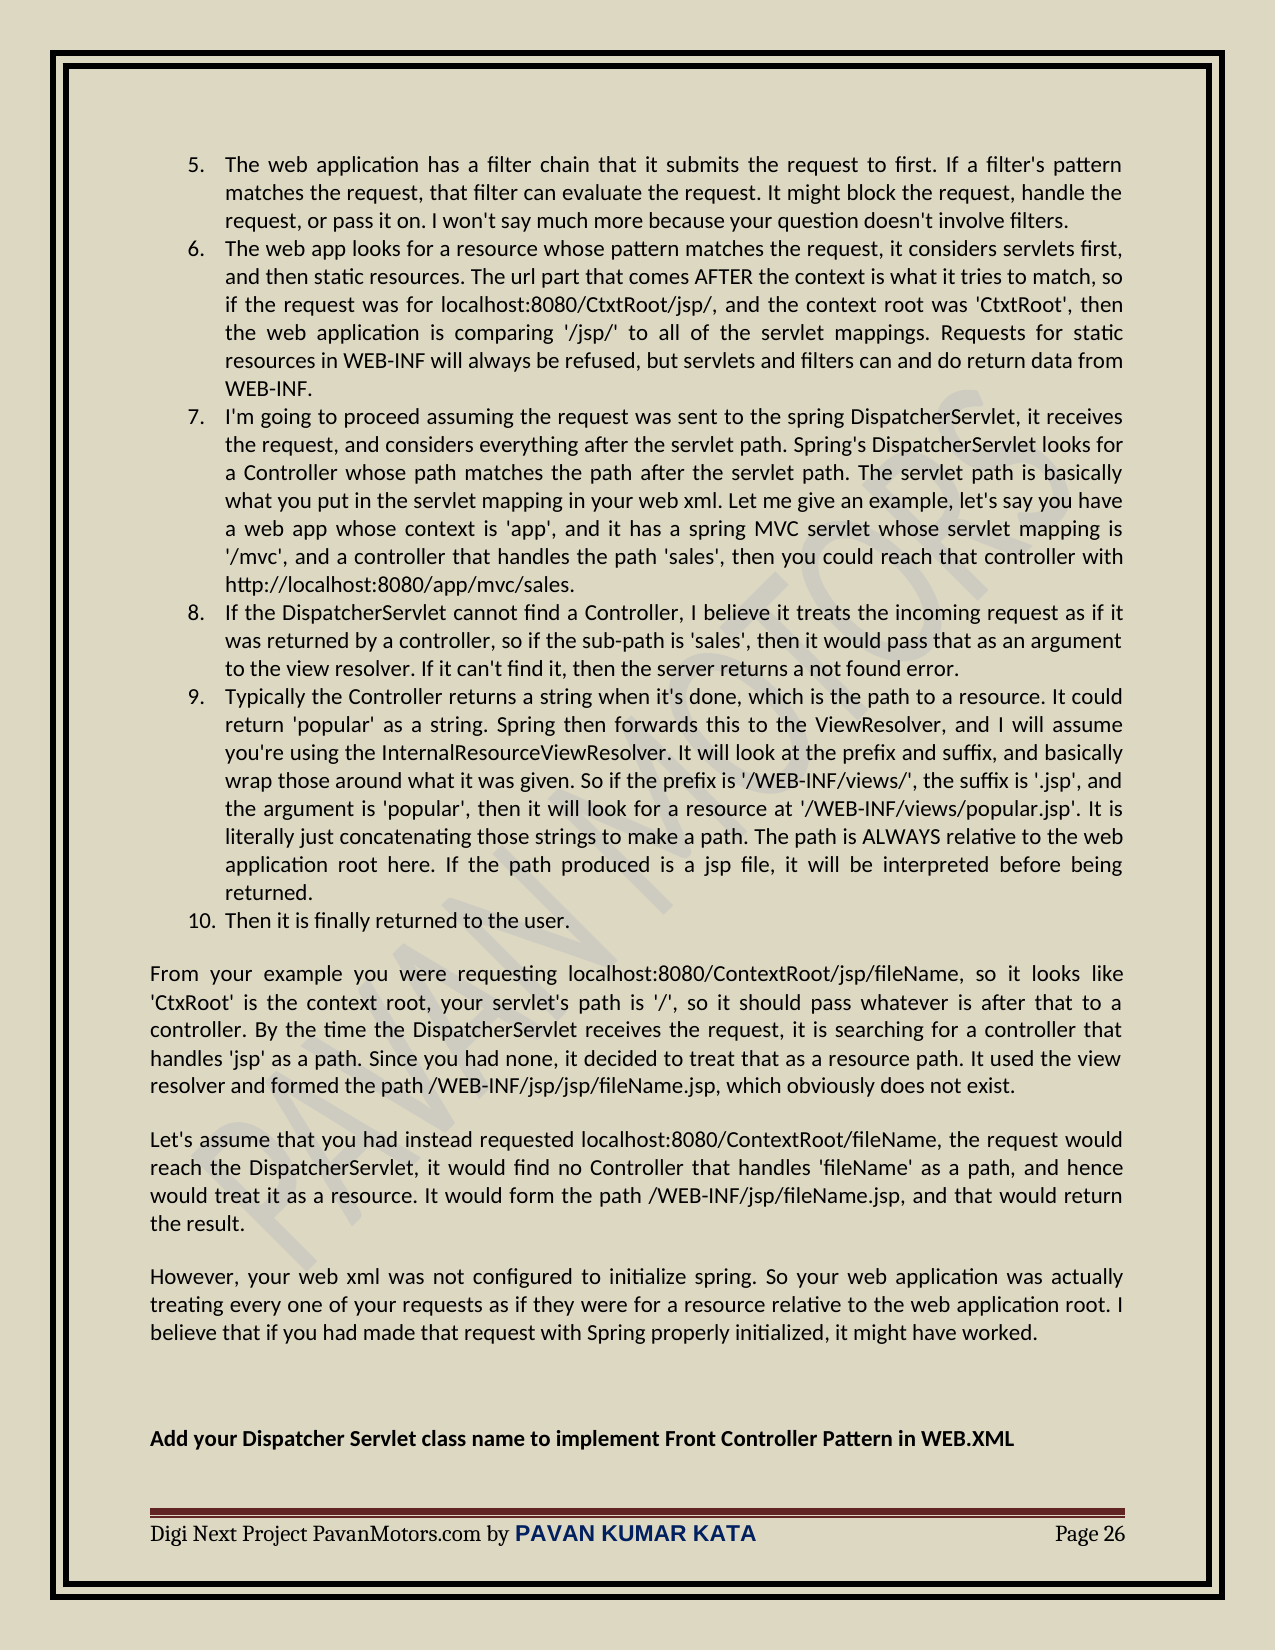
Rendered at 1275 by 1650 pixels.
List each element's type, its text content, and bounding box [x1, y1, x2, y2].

list Then it is finally returned to the user. [187, 907, 1125, 934]
text Let's assume that you had instead requested localhost:8080/ContextRoot/fileName, the request would reach the DispatcherServlet, it would find no Controller that handles 'fileName' as a path, and hence would treat it as a resource. It would form the path /WEB-INF/jsp/fileName.jsp, and that would return the result. [150, 1125, 1125, 1237]
text However, your web xml was not configured to initialize spring. So your web application was actually treating every one of your requests as if they were for a resource relative to the web application root. I believe that if you had made that request with Spring properly initialized, it might have worked. [150, 1262, 1125, 1346]
list If the DispatcherServlet cannot find a Controller, I believe it treats the incoming request as if it was returned by a controller, so if the sub-path is 'sales', then it would pass that as an argument to the view resolver. If it can't find it, then the server returns a not found error. [187, 598, 1125, 682]
text From your example you were requesting localhost:8080/ContextRoot/jsp/fileName, so it looks like 'CtxRoot' is the context root, your servlet's path is '/', so it should pass whatever is after that to a controller. By the time the DispatcherServlet receives the request, it is searching for a controller that handles 'jsp' as a path. Since you had none, it decided to treat that as a resource path. It used the view resolver and formed the path /WEB-INF/jsp/jsp/fileName.jsp, which obviously does not exist. [150, 959, 1125, 1100]
list I'm going to proceed assuming the request was sent to the spring DispatcherServlet, it receives the request, and considers everything after the servlet path. Spring's DispatcherServlet looks for a Controller whose path matches the path after the servlet path. The servlet path is basically what you put in the servlet mapping in your web xml. Let me give an example, let's say you have a web app whose context is 'app', and it has a spring MVC servlet whose servlet mapping is '/mvc', and a controller that handles the path 'sales', then you could reach that controller with http://localhost:8080/app/mvc/sales. [187, 402, 1125, 598]
list The web application has a filter chain that it submits the request to first. If a filter's pattern matches the request, that filter can evaluate the request. It might block the request, handle the request, or pass it on. I won't say much more because your question doesn't involve filters. [187, 150, 1125, 234]
text Add your Dispatcher Servlet class name to implement Front Controller Pattern in WEB.XML [150, 1424, 1125, 1452]
list Typically the Controller returns a string when it's done, which is the path to a resource. It could return 'popular' as a string. Spring then forwards this to the ViewResolver, and I will assume you're using the InternalResourceViewResolver. It will look at the prefix and suffix, and basically wrap those around what it was given. So if the prefix is '/WEB-INF/views/', the suffix is '.jsp', and the argument is 'popular', then it will look for a resource at '/WEB-INF/views/popular.jsp'. It is literally just concatenating those strings to make a path. The path is ALWAYS relative to the web application root here. If the path produced is a jsp file, it will be interpreted before being returned. [187, 682, 1125, 907]
list The web app looks for a resource whose pattern matches the request, it considers servlets first, and then static resources. The url part that comes AFTER the context is what it tries to match, so if the request was for localhost:8080/CtxtRoot/jsp/, and the context root was 'CtxtRoot', then the web application is comparing '/jsp/' to all of the servlet mappings. Requests for static resources in WEB-INF will always be refused, but servlets and filters can and do return data from WEB-INF. [187, 234, 1125, 402]
